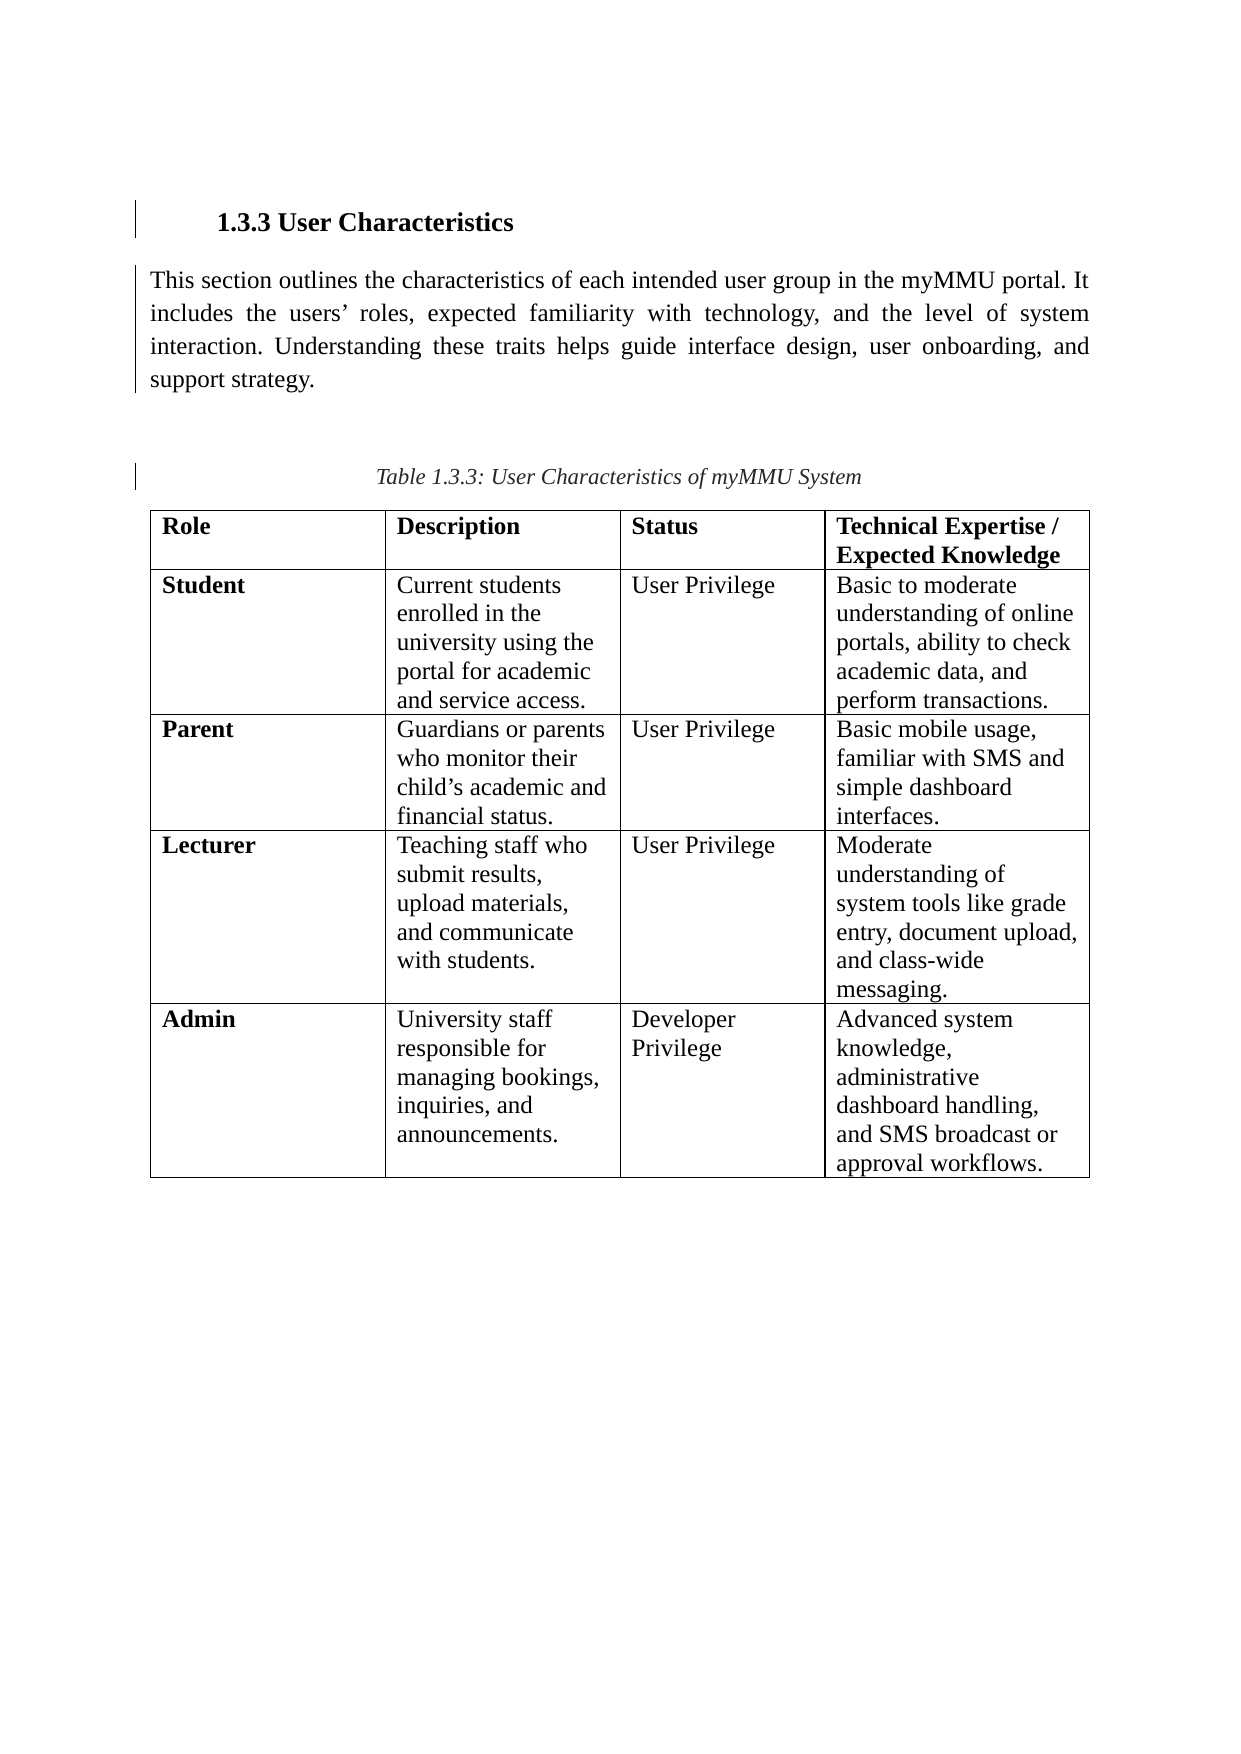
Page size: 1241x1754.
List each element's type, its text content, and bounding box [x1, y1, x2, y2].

table_cell User Privilege [621, 715, 824, 829]
table_cell Basic mobile usage, familiar with SMS and simple dashboard interfaces. [826, 715, 1089, 829]
table_cell Current students enrolled in the university using the portal for academic and service access. [386, 570, 620, 713]
table_cell Teaching staff who submit results, upload materials, and communicate with students. [386, 831, 620, 1003]
table_cell Developer Privilege [621, 1004, 824, 1177]
table_cell Admin [151, 1004, 385, 1177]
table_cell Advanced system knowledge, administrative dashboard handling, and SMS broadcast or approval workflows. [826, 1004, 1089, 1177]
table_header Description [386, 511, 620, 569]
text Table 1.3.3: User Characteristics of myMMU System [150, 463, 1090, 490]
text This section outlines the characteristics of each intended user group in the myMMU portal. It includes the users’ roles, expected familiarity with technology, and the level of system interaction. Understanding these traits helps guide interface design, user onboarding, and support strategy. [150, 265, 1090, 393]
table_header Status [621, 511, 824, 569]
table_cell Basic to moderate understanding of online portals, ability to check academic data, and perform transactions. [826, 570, 1089, 713]
table_cell Lecturer [151, 831, 385, 1003]
table_cell University staff responsible for managing bookings, inquiries, and announcements. [386, 1004, 620, 1177]
table_cell Moderate understanding of system tools like grade entry, document upload, and class-wide messaging. [826, 831, 1089, 1003]
table_header Role [151, 511, 385, 569]
table_cell Guardians or parents who monitor their child’s academic and financial status. [386, 715, 620, 829]
table_cell Student [151, 570, 385, 713]
table_cell User Privilege [621, 570, 824, 713]
table_cell Parent [151, 715, 385, 829]
table_cell User Privilege [621, 831, 824, 1003]
table_header Technical Expertise / Expected Knowledge [826, 511, 1089, 569]
subtitle 1.3.3 User Characteristics [150, 200, 1090, 238]
